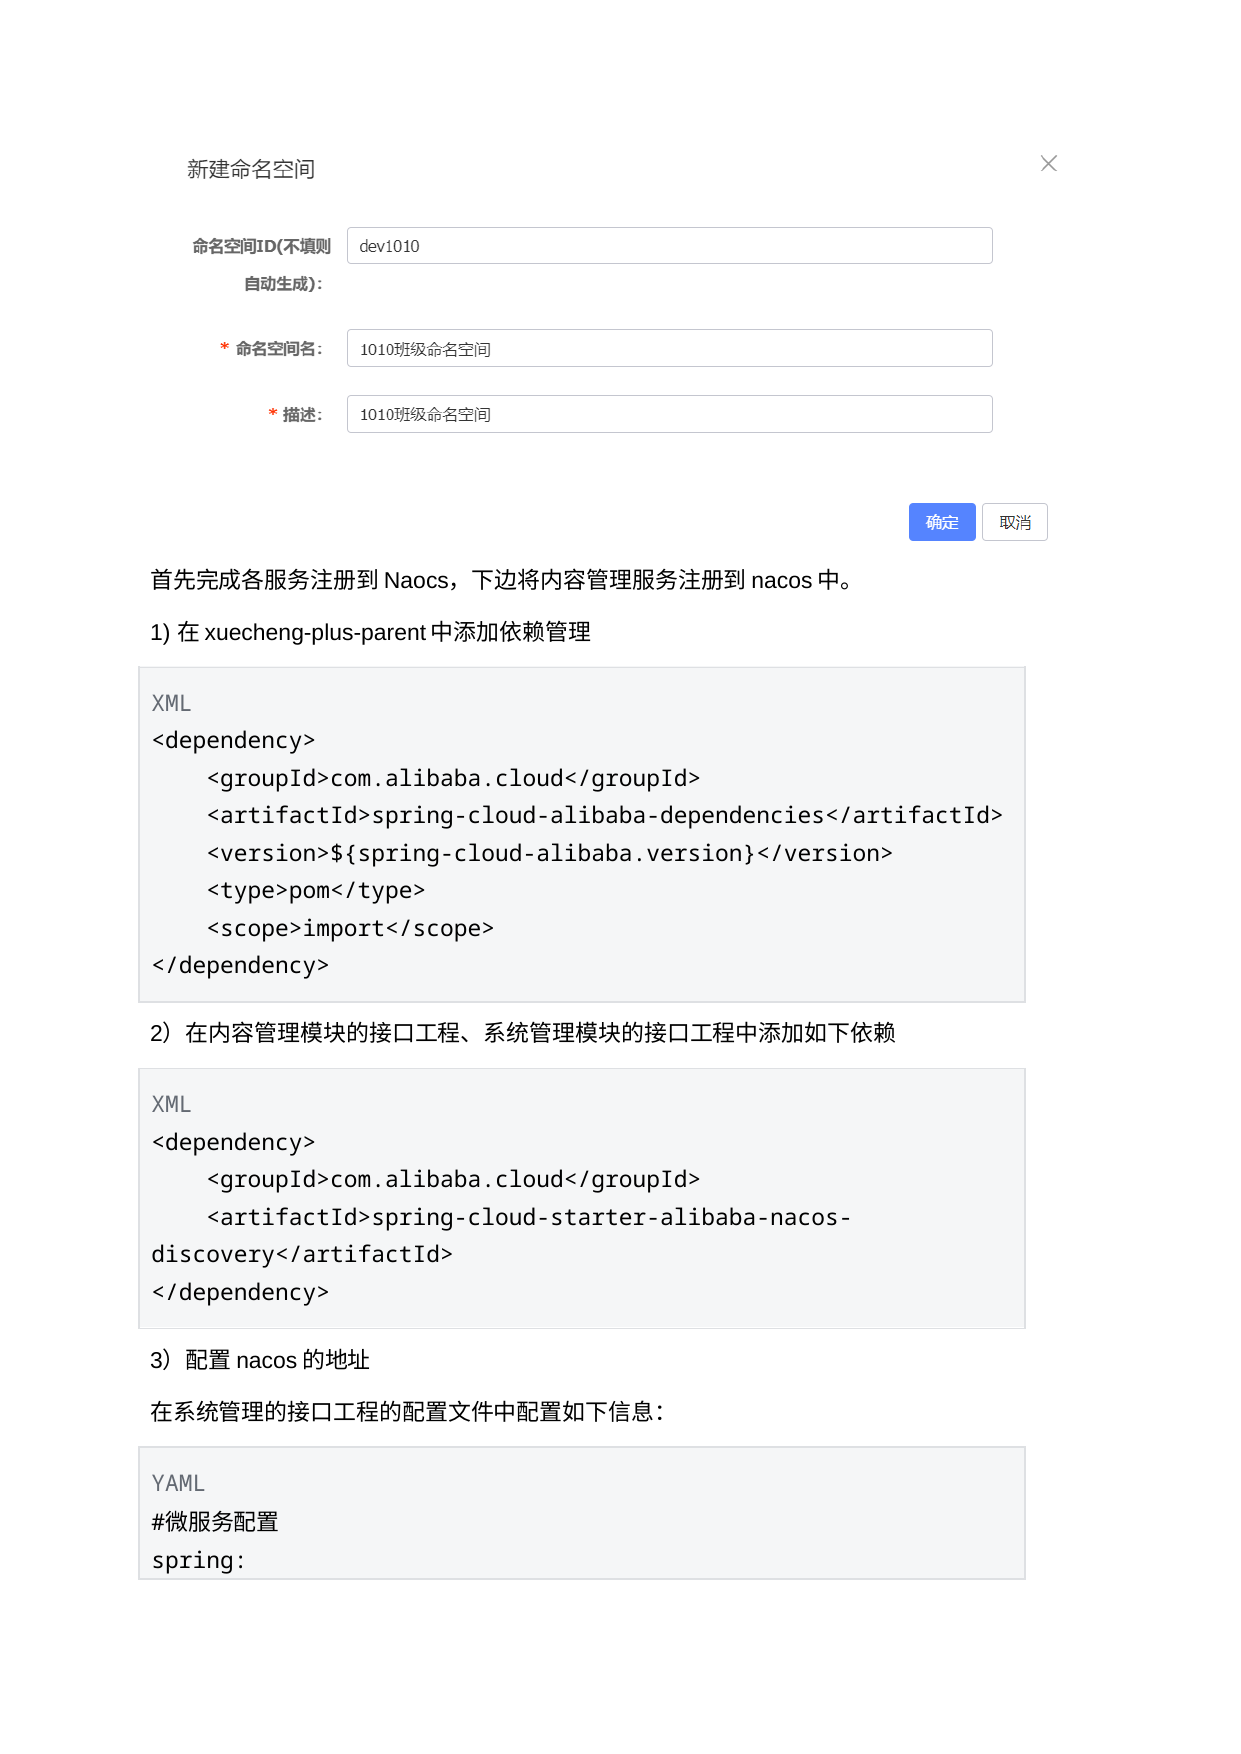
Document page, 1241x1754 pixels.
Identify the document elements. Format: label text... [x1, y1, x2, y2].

text 在系统管理的接口工程的配置文件中配置如下信息： [150, 1394, 1090, 1427]
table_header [140, 1448, 1024, 1578]
picture [177, 150, 1064, 544]
table_header XML <dependency> <groupId>com.alibaba.cloud</groupId> <artifactId>spring-cloud-starter-alibaba-nacos-discovery</artifactId> </dependency> [140, 1069, 1024, 1327]
table_header XML <dependency> <groupId>com.alibaba.cloud</groupId> <artifactId>spring-cloud-alibaba-dependencies</artifactId> <version>${spring-cloud-alibaba.version}</version> <type>pom</type> <scope>import</scope> </dependency> [140, 668, 1024, 1001]
text 2）在内容管理模块的接口工程、系统管理模块的接口工程中添加如下依赖 [150, 1015, 1090, 1048]
text 1) 在xuecheng-plus-parent中添加依赖管理 [150, 614, 1090, 647]
text 3）配置nacos的地址 [150, 1342, 1090, 1375]
text 首先完成各服务注册到Naocs，下边将内容管理服务注册到nacos中。 [150, 562, 1090, 595]
